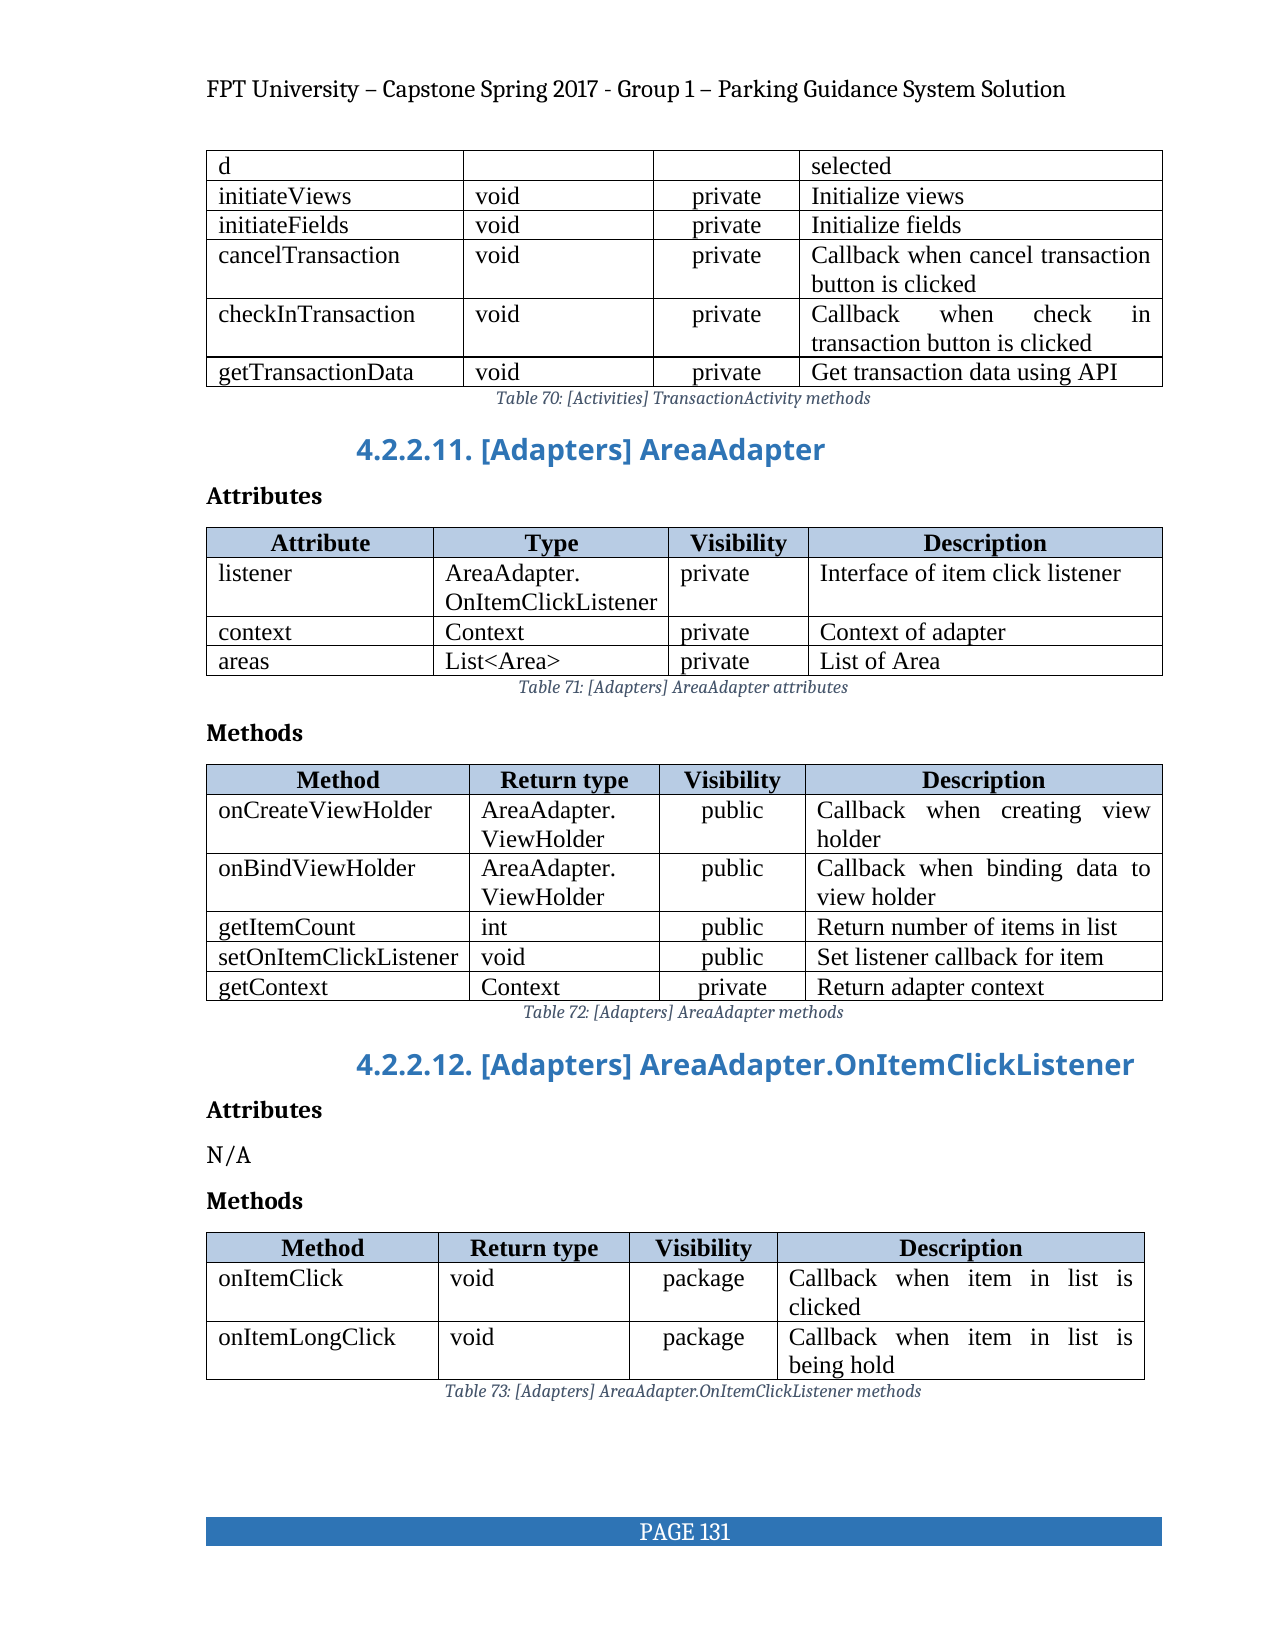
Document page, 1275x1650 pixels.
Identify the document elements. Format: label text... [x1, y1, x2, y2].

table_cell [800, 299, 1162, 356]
subtitle [Adapters] AreaAdapter.OnItemClickListener [206, 1044, 1162, 1083]
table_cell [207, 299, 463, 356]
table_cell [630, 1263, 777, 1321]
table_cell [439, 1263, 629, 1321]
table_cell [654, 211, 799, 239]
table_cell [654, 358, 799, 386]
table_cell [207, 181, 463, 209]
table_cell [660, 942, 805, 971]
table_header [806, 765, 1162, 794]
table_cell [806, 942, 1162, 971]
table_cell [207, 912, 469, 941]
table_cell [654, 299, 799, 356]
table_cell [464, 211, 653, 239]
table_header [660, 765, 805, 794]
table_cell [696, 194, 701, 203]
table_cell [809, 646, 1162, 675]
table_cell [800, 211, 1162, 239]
text Attributes [206, 1096, 1162, 1125]
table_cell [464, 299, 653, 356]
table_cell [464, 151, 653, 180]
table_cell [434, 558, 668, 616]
text Table 72: [Adapters] AreaAdapter methods [206, 1001, 1162, 1023]
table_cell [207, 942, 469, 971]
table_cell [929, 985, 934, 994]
text Methods [206, 719, 1162, 747]
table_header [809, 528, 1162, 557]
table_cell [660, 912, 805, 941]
text N/A [206, 1141, 1162, 1170]
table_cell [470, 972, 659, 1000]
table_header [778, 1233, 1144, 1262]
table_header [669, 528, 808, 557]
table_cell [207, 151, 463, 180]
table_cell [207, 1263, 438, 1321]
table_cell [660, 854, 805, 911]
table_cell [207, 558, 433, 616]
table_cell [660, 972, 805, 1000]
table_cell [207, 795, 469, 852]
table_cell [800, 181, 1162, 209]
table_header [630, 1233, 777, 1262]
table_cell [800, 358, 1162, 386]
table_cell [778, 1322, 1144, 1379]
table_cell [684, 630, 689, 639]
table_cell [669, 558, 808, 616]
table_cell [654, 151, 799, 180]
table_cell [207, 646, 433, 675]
subtitle [Adapters] AreaAdapter [206, 430, 1162, 469]
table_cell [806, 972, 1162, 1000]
text Table 73: [Adapters] AreaAdapter.OnItemClickListener methods [206, 1380, 1162, 1402]
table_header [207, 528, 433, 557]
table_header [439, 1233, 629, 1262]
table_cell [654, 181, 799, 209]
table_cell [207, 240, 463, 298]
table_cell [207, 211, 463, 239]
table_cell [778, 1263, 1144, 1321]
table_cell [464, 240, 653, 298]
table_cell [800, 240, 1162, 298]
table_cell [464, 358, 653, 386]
text Attributes [206, 482, 1162, 511]
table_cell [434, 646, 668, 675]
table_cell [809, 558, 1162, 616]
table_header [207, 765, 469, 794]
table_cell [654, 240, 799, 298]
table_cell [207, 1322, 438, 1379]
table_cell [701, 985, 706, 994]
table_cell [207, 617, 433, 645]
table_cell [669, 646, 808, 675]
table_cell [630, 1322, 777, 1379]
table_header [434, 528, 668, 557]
text Table 71: [Adapters] AreaAdapter attributes [206, 676, 1162, 698]
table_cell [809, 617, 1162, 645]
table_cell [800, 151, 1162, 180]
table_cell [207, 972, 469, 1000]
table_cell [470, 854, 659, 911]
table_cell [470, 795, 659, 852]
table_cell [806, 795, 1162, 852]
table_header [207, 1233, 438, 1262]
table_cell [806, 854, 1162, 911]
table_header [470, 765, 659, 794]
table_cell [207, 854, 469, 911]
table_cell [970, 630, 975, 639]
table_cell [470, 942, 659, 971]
text Table 70: [Activities] TransactionActivity methods [206, 387, 1162, 409]
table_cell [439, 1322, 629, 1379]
text Methods [206, 1187, 1162, 1216]
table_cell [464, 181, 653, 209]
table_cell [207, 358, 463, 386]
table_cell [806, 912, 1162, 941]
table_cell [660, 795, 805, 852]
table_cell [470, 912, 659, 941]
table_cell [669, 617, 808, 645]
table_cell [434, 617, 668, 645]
